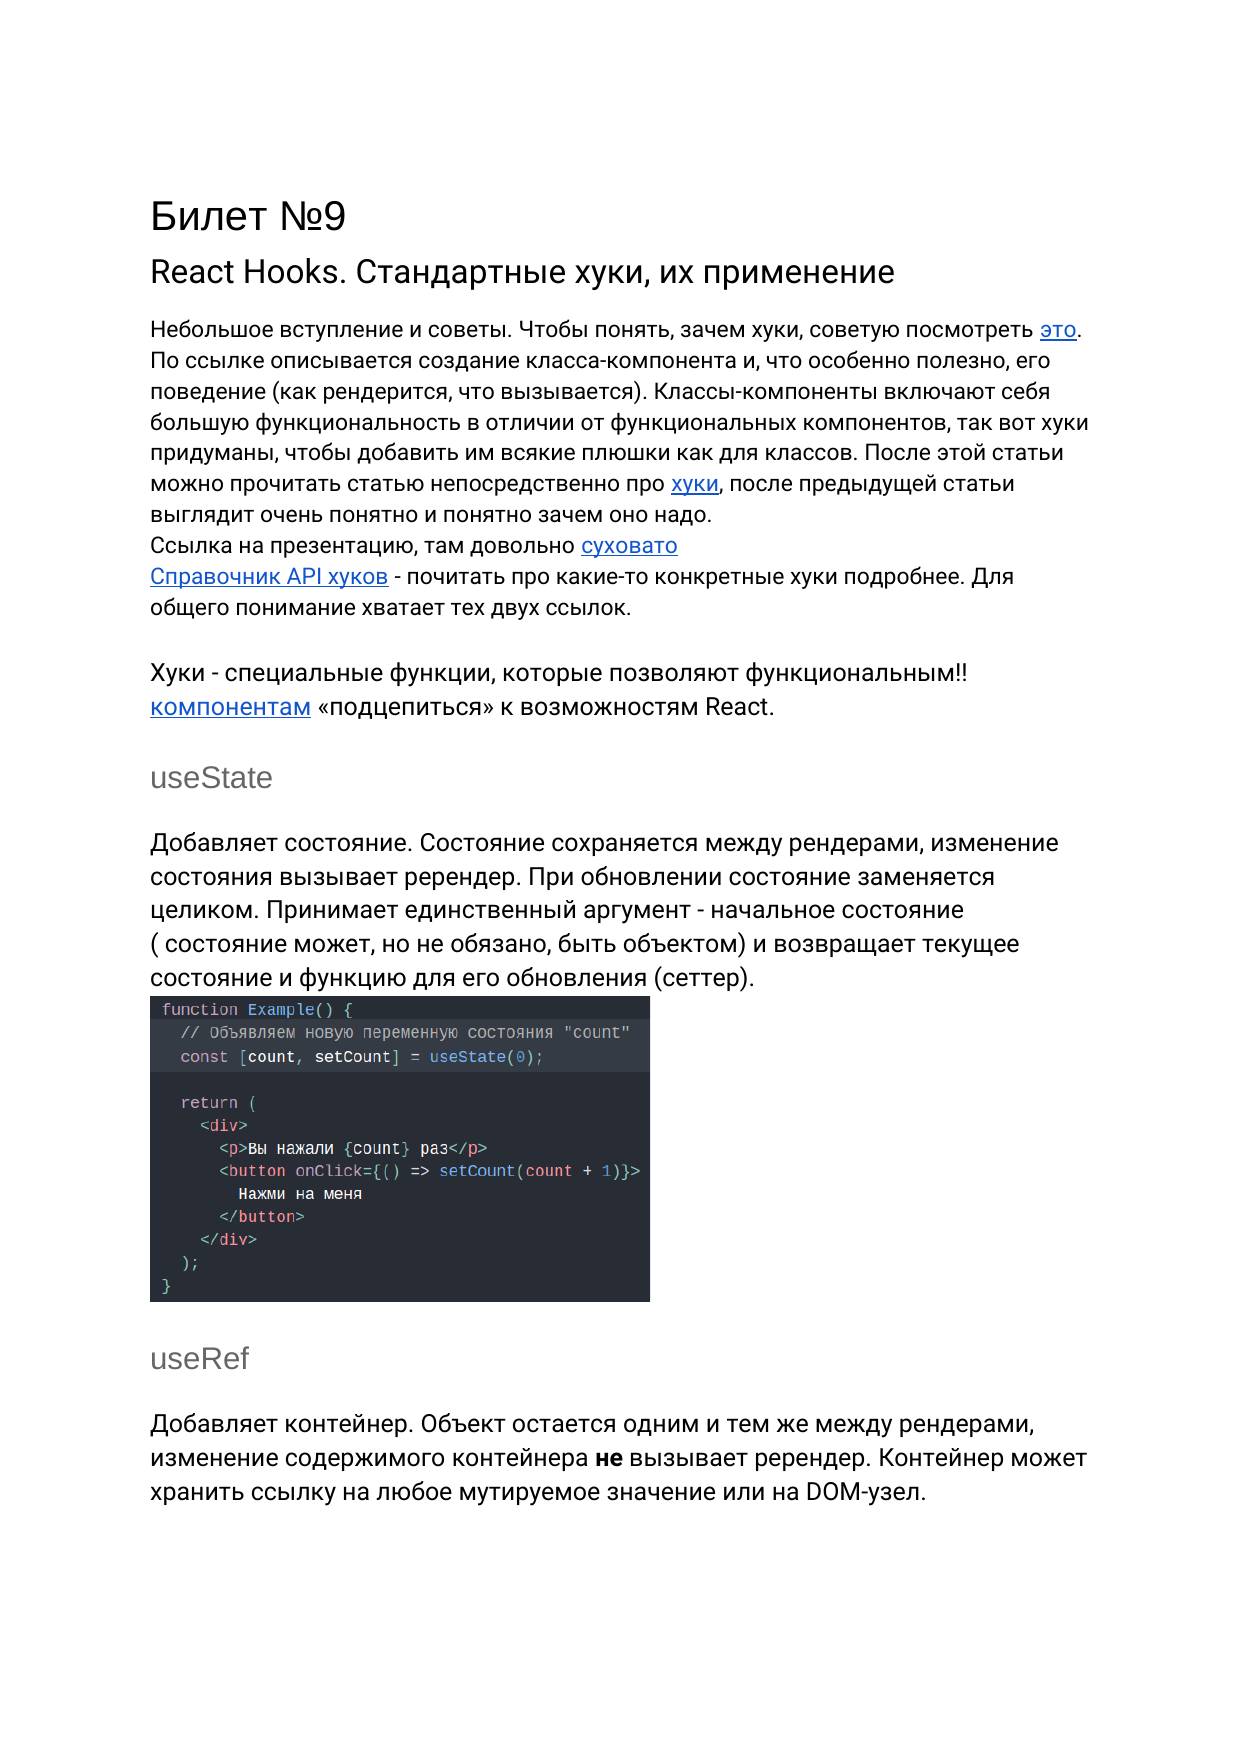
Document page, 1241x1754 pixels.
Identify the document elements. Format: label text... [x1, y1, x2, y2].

subtitle useRef [150, 1340, 1090, 1376]
text Справочник API хуков - почитать про какие-то конкретные хуки подробнее. Для общего понимание хватает тех двух ссылок. [150, 563, 1090, 621]
picture [150, 996, 650, 1302]
text Ссылка на презентацию, там довольно суховато [150, 532, 1090, 559]
subtitle Билет №9 [150, 192, 1090, 239]
subtitle React Hooks. Стандартные хуки, их применение [150, 252, 1090, 291]
text Добавляет состояние. Состояние сохраняется между рендерами, изменение состояния вызывает ререндер. При обновлении состояние заменяется целиком. Принимает единственный аргумент - начальное состояние ( состояние может, но не обязано, быть объектом) и возвращает текущее состояние и функцию для его обновления (сеттер). [150, 828, 1090, 992]
text Хуки - специальные функции, которые позволяют функциональным!! компонентам «подцепиться» к возможностям React. [150, 658, 1090, 721]
text Небольшое вступление и советы. Чтобы понять, зачем хуки, советую посмотреть это. По ссылке описывается создание класса-компонента и, что особенно полезно, его поведение (как рендерится, что вызывается). Классы-компоненты включают себя большую функциональность в отличии от функциональных компонентов, так вот хуки придуманы, чтобы добавить им всякие плюшки как для классов. После этой статьи можно прочитать статью непосредственно про хуки, после предыдущей статьи выглядит очень понятно и понятно зачем оно надо. [150, 316, 1090, 528]
text Добавляет контейнер. Объект остается одним и тем же между рендерами, изменение содержимого контейнера не вызывает ререндер. Контейнер может хранить ссылку на любое мутируемое значение или на DOM-узел. [150, 1409, 1090, 1506]
subtitle useState [150, 759, 1090, 795]
